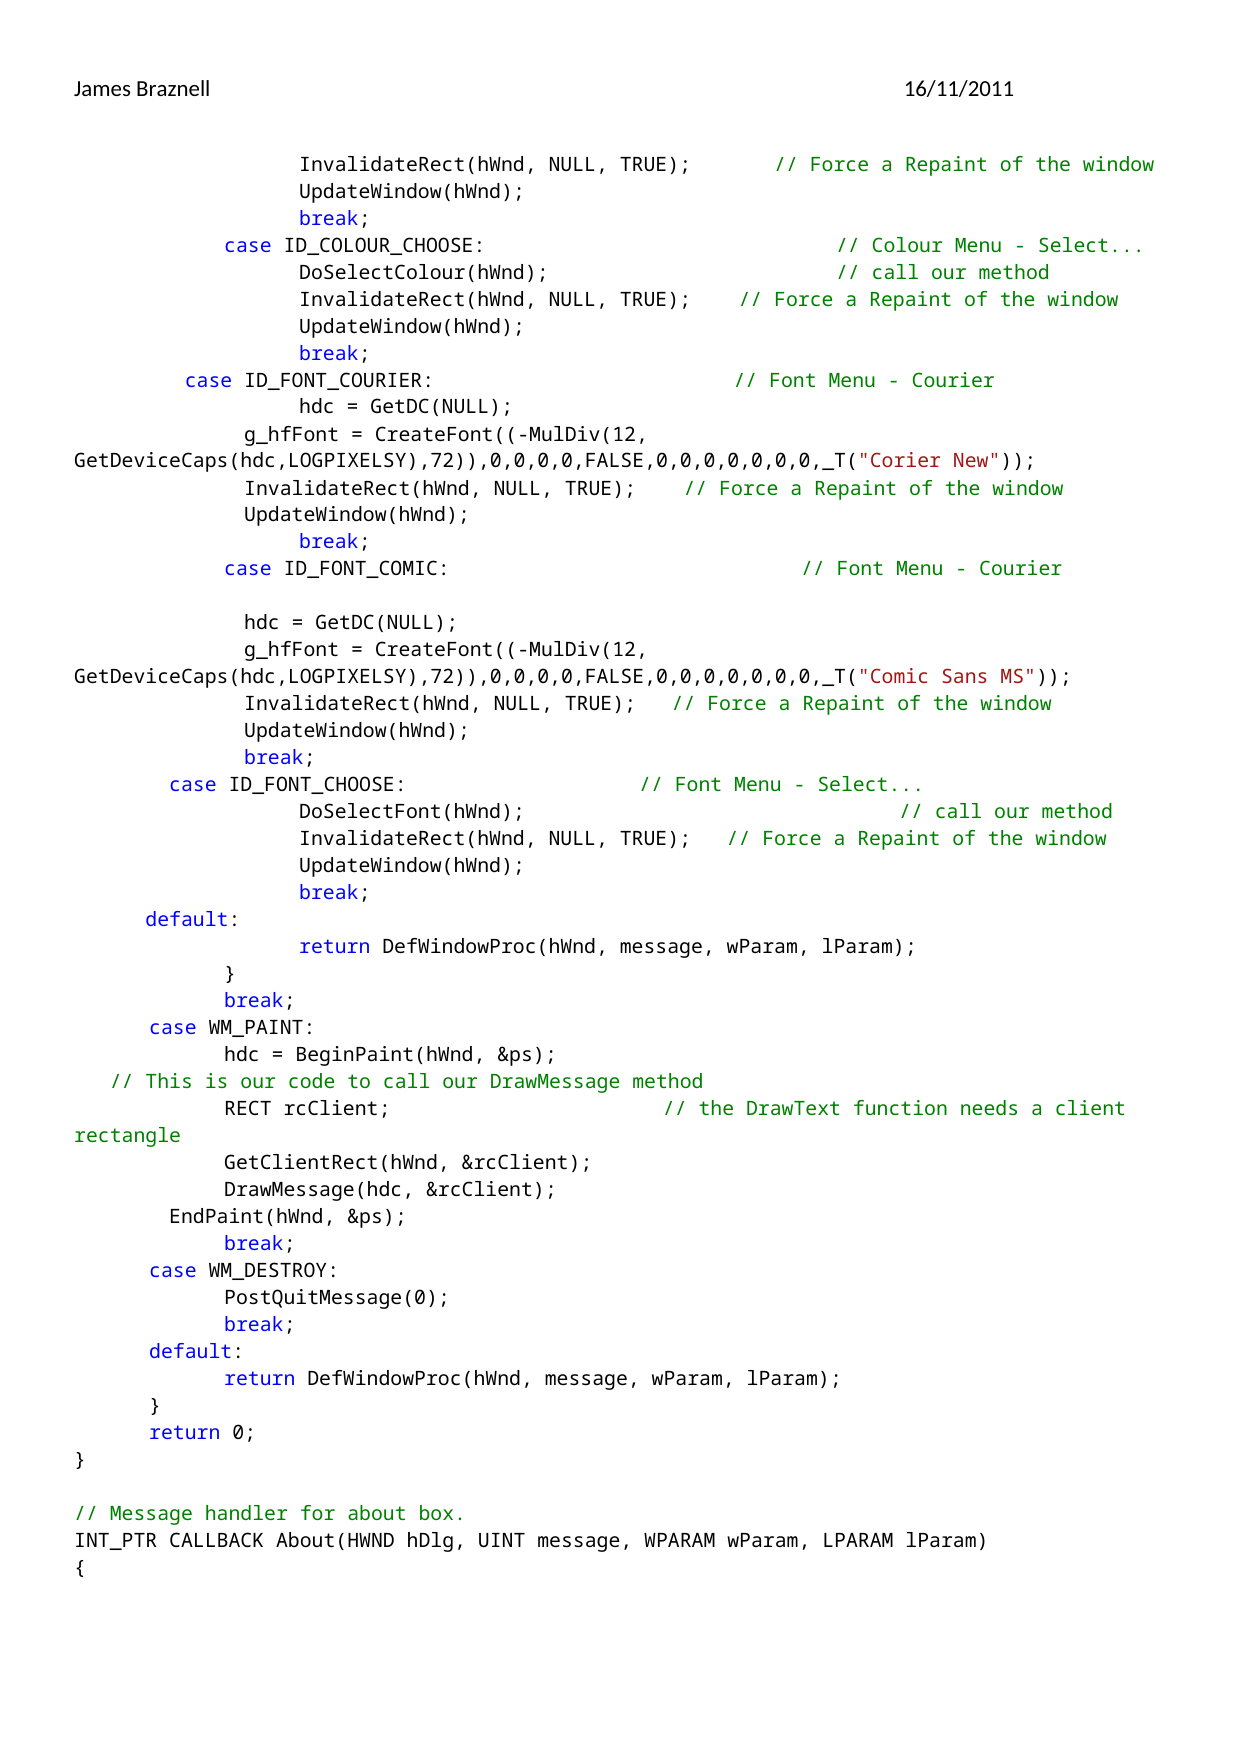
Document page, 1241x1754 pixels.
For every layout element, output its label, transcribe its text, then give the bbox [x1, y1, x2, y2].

text case ID_FONT_CHOOSE: // Font Menu - Select... [74, 771, 1167, 797]
text GetClientRect(hWnd, &rcClient); [74, 1148, 1167, 1175]
text break; [74, 986, 1167, 1013]
text break; [74, 1310, 1167, 1337]
text break; [74, 743, 1167, 771]
text EndPaint(hWnd, &ps); [74, 1202, 1167, 1229]
text break; [74, 204, 1167, 231]
text RECT rcClient; // the DrawText function needs a client rectangle [74, 1094, 1167, 1148]
text UpdateWindow(hWnd); [74, 312, 1167, 339]
text InvalidateRect(hWnd, NULL, TRUE); // Force a Repaint of the window [74, 824, 1167, 851]
text hdc = BeginPaint(hWnd, &ps); [74, 1040, 1167, 1067]
text INT_PTR CALLBACK About(HWND hDlg, UINT message, WPARAM wParam, LPARAM lParam) [74, 1526, 1167, 1553]
text DoSelectColour(hWnd); // call our method [74, 258, 1167, 285]
text InvalidateRect(hWnd, NULL, TRUE); // Force a Repaint of the window [74, 285, 1167, 312]
text default: [74, 1337, 1167, 1364]
text } [74, 959, 1167, 986]
text UpdateWindow(hWnd); [74, 851, 1167, 878]
text UpdateWindow(hWnd); [74, 177, 1167, 204]
text g_hfFont = CreateFont((-MulDiv(12, GetDeviceCaps(hdc,LOGPIXELSY),72)),0,0,0,0,FALSE,0,0,0,0,0,0,0,_T("Comic Sans MS")); [74, 636, 1167, 689]
text return 0; [74, 1418, 1167, 1445]
text hdc = GetDC(NULL); [74, 609, 1167, 636]
text g_hfFont = CreateFont((-MulDiv(12, GetDeviceCaps(hdc,LOGPIXELSY),72)),0,0,0,0,FALSE,0,0,0,0,0,0,0,_T("Corier New")); [74, 420, 1167, 474]
text case ID_FONT_COURIER: // Font Menu - Courier [74, 366, 1167, 393]
text UpdateWindow(hWnd); [74, 501, 1167, 528]
text break; [74, 528, 1167, 555]
text case ID_COLOUR_CHOOSE: // Colour Menu - Select... [74, 231, 1167, 258]
text break; [74, 1229, 1167, 1256]
text DoSelectFont(hWnd); // call our method [74, 797, 1167, 824]
text return DefWindowProc(hWnd, message, wParam, lParam); [74, 932, 1167, 959]
text default: [74, 905, 1167, 932]
text UpdateWindow(hWnd); [74, 717, 1167, 743]
text break; [74, 339, 1167, 366]
text return DefWindowProc(hWnd, message, wParam, lParam); [74, 1364, 1167, 1391]
text } [74, 1391, 1167, 1418]
text } [74, 1445, 1167, 1472]
text case WM_DESTROY: [74, 1256, 1167, 1283]
text case ID_FONT_COMIC: // Font Menu - Courier [74, 555, 1167, 609]
text case WM_PAINT: [74, 1013, 1167, 1040]
text PostQuitMessage(0); [74, 1283, 1167, 1310]
text hdc = GetDC(NULL); [74, 393, 1167, 420]
text // This is our code to call our DrawMessage method [74, 1067, 1167, 1094]
text // Message handler for about box. [74, 1499, 1167, 1526]
text { [74, 1553, 1167, 1580]
text DrawMessage(hdc, &rcClient); [74, 1175, 1167, 1202]
text break; [74, 878, 1167, 905]
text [74, 150, 1167, 177]
text InvalidateRect(hWnd, NULL, TRUE); // Force a Repaint of the window [74, 474, 1167, 501]
text InvalidateRect(hWnd, NULL, TRUE); // Force a Repaint of the window [74, 689, 1167, 717]
